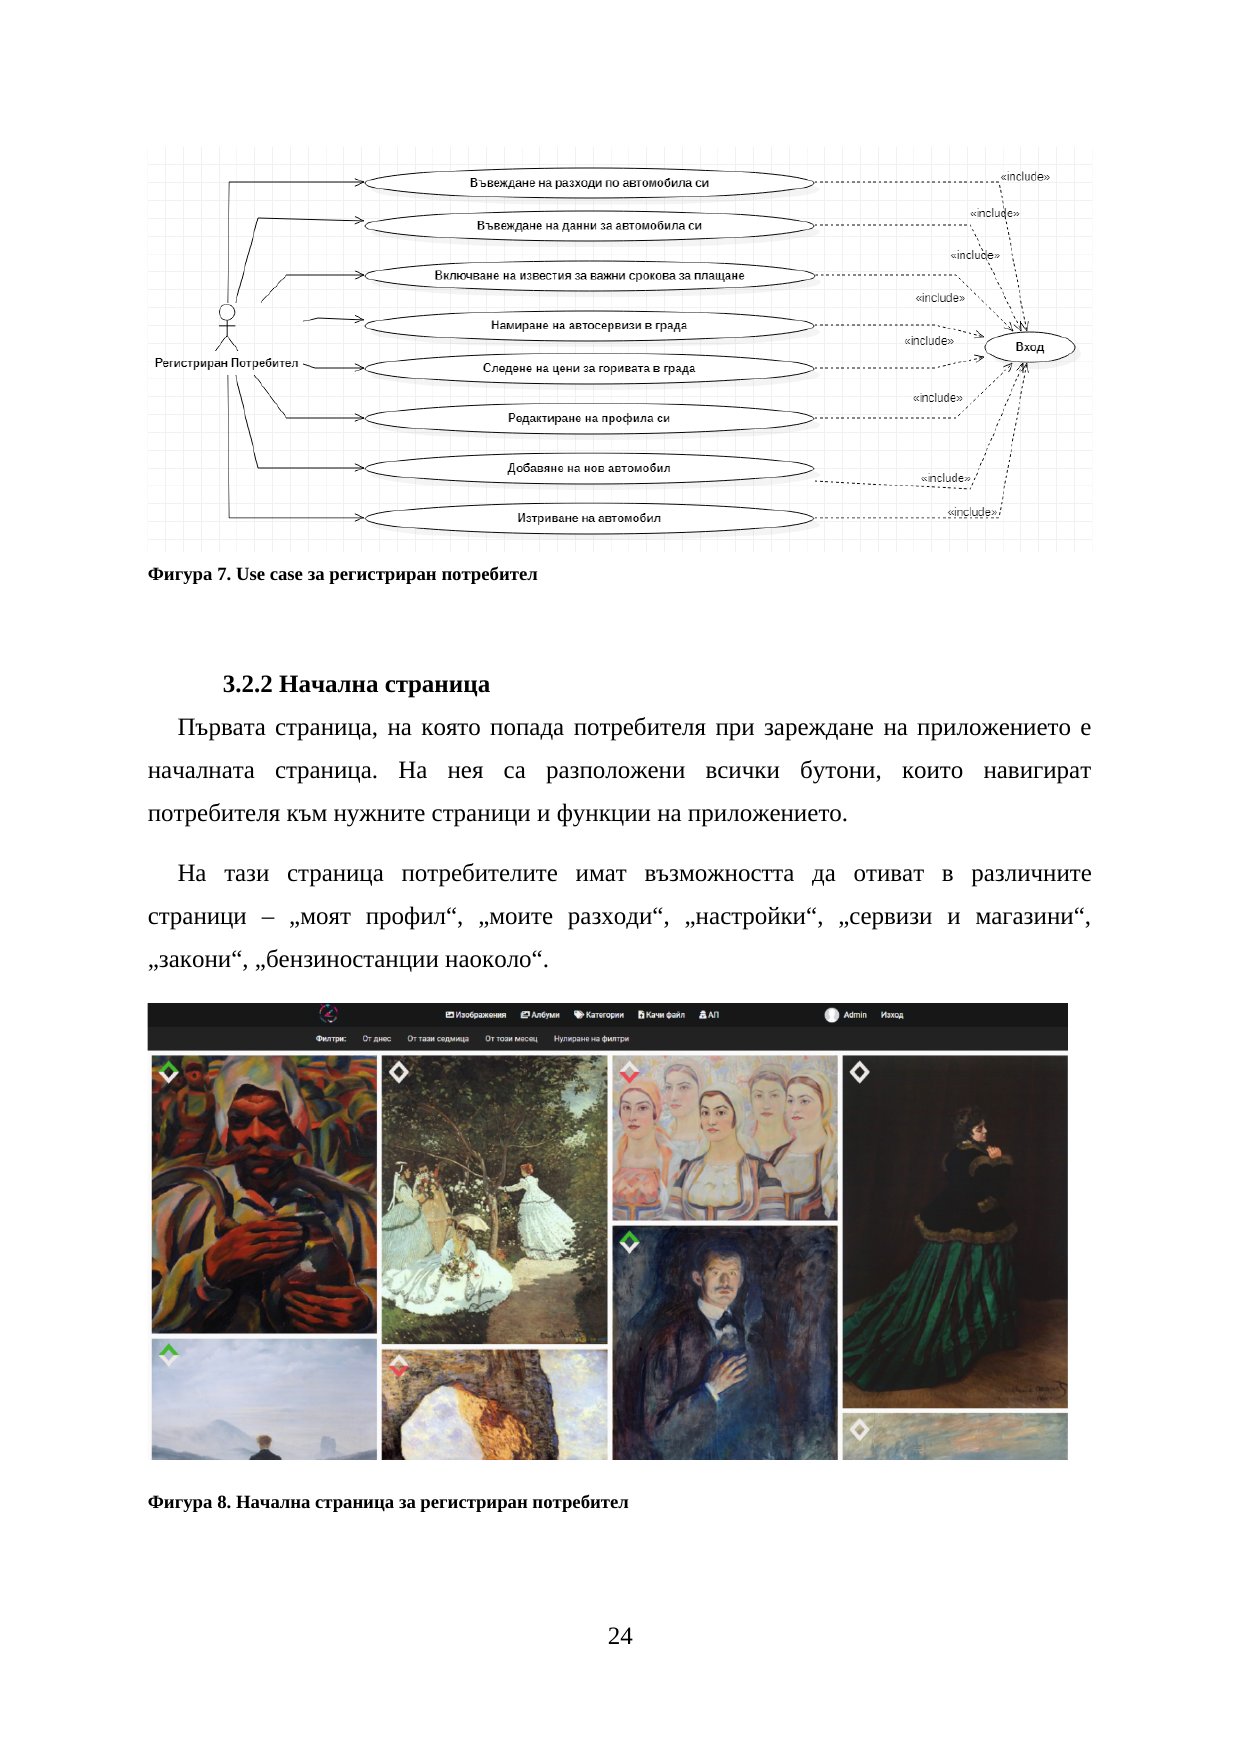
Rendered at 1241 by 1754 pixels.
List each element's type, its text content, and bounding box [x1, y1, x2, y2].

text На тази страница потребителите имат възможността да отиват в различните страници – „моят профил“, „моите разходи“, „настройки“, „сервизи и магазини“, „закони“, „бензиностанции наоколо“. [148, 858, 1092, 973]
text Първата страница, на която попада потребителя при зареждане на приложението е началната страница. На нея са разположени всички бутони, които навигират потребителя към нужните страници и функции на приложението. [148, 712, 1092, 827]
subtitle Начална страница [223, 669, 1092, 697]
picture [147, 147, 1093, 552]
text Фигура 7. Use case за регистриран потребител [148, 552, 1092, 584]
text Фигура 8. Начална страница за регистриран потребител [148, 1491, 1092, 1512]
picture [147, 1003, 1068, 1460]
